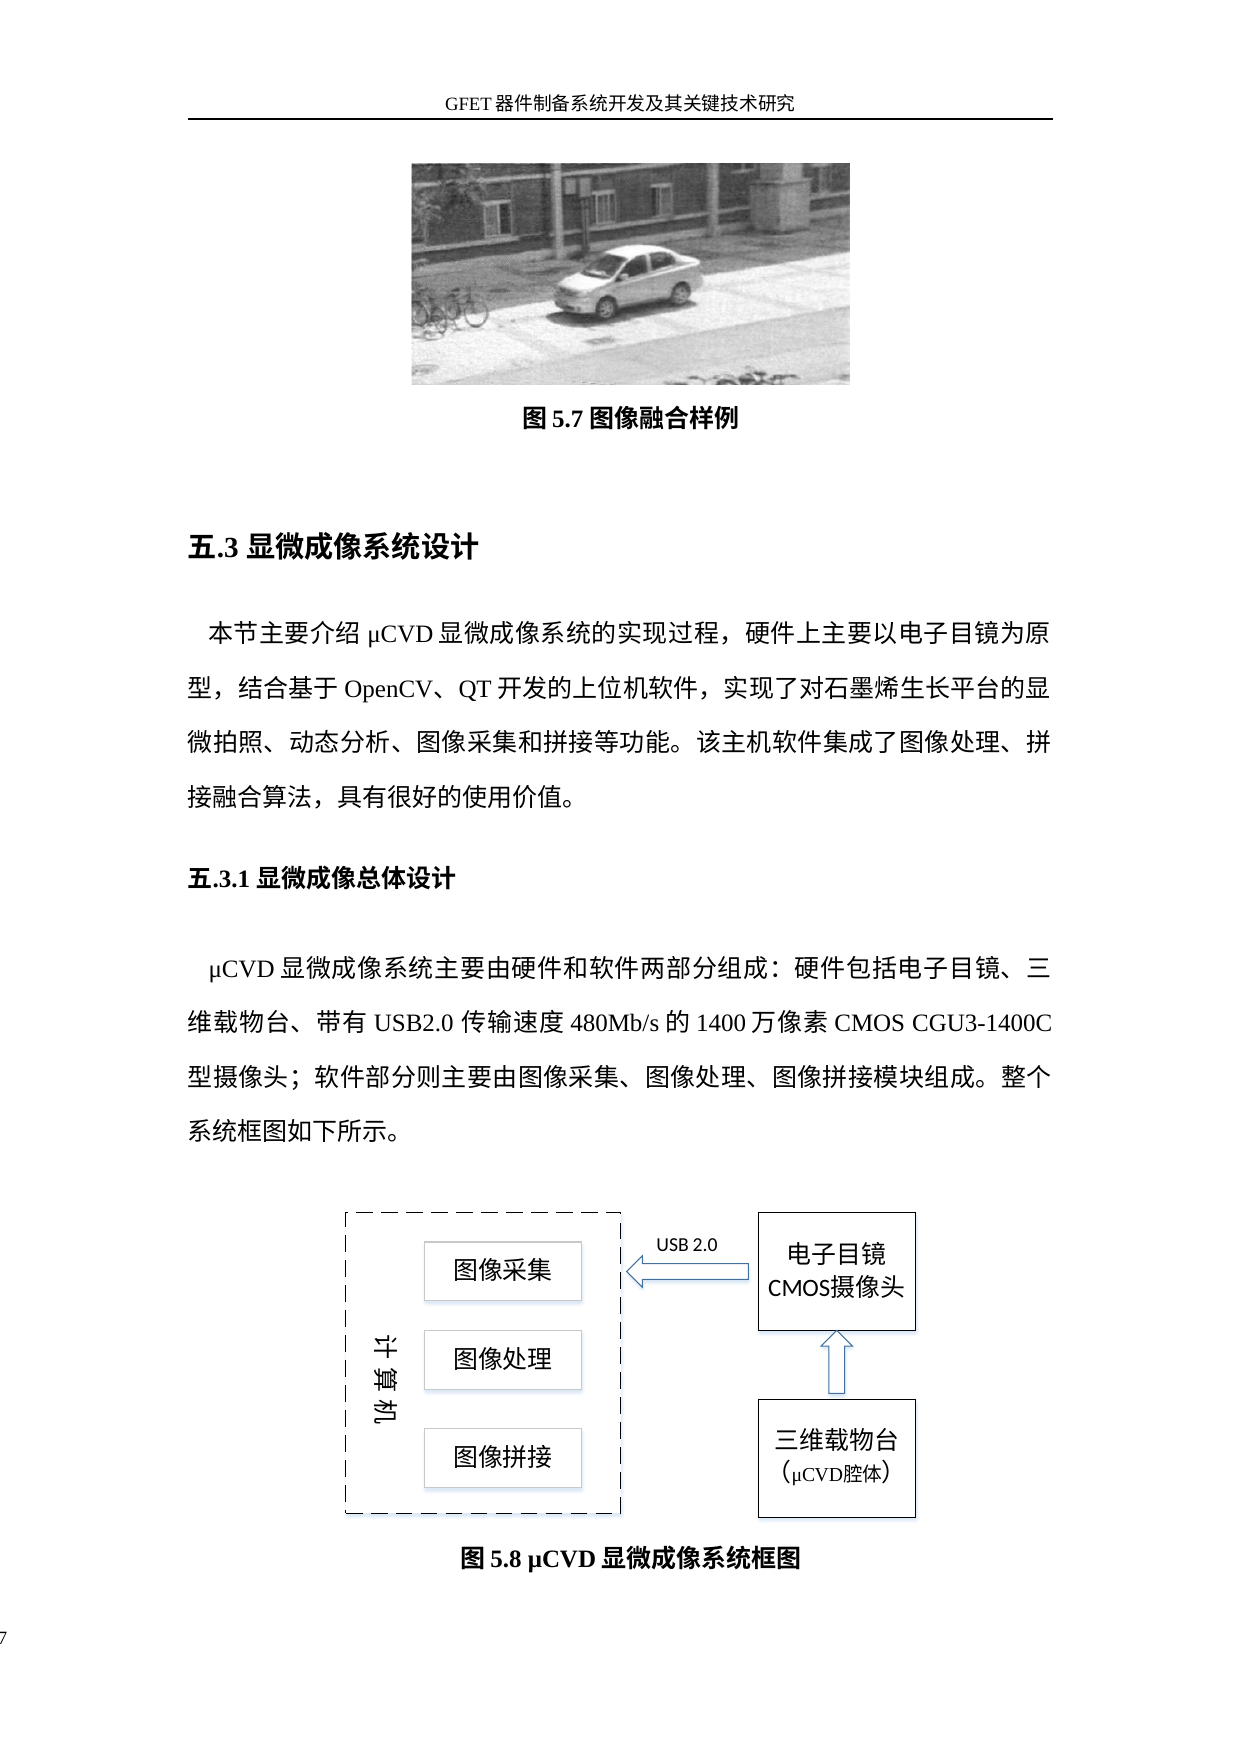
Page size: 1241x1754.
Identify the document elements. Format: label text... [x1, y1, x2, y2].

picture [411, 163, 850, 385]
subtitle 显微成像系统设计 [187, 523, 1053, 566]
subtitle 显微成像总体设计 [187, 858, 1053, 895]
text 图5.7 图像融合样例 [187, 399, 1053, 435]
text 本节主要介绍μCVD显微成像系统的实现过程，硬件上主要以电子目镜为原型，结合基于OpenCV、QT开发的上位机软件，实现了对石墨烯生长平台的显微拍照、动态分析、图像采集和拼接等功能。该主机软件集成了图像处理、拼接融合算法，具有很好的使用价值。 [187, 614, 1053, 813]
text μCVD显微成像系统主要由硬件和软件两部分组成：硬件包括电子目镜、三维载物台、带有USB2.0 传输速度480Mb/s的1400万像素CMOS CGU3-1400C型摄像头；软件部分则主要由图像采集、图像处理、图像拼接模块组成。整个系统框图如下所示。 [187, 948, 1053, 1148]
text 图5.8 μCVD显微成像系统框图 [187, 1539, 1053, 1575]
